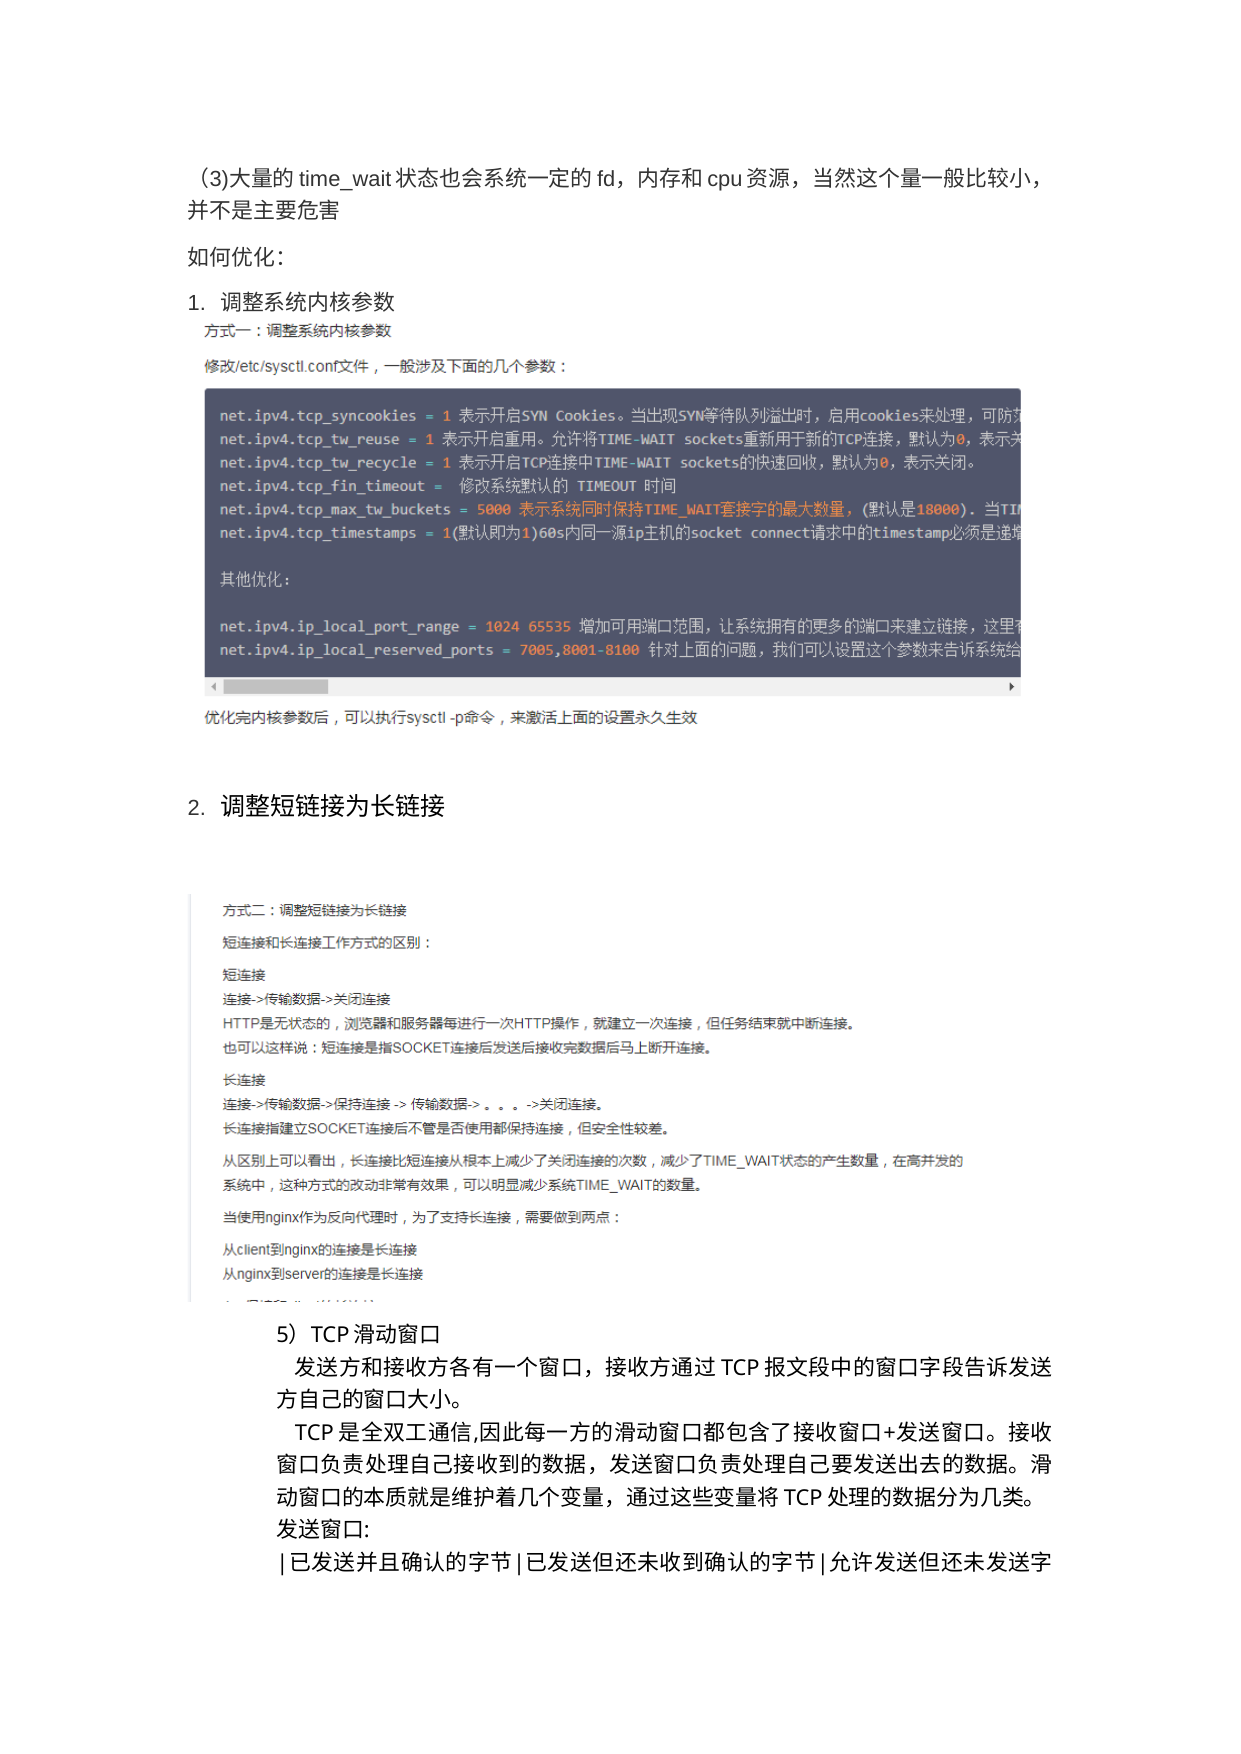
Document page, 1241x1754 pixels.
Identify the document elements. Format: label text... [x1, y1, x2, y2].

list TCP是全双工通信,因此每一方的滑动窗口都包含了接收窗口+发送窗口。接收窗口负责处理自己接收到的数据，发送窗口负责处理自己要发送出去的数据。滑动窗口的本质就是维护着几个变量，通过这些变量将TCP处理的数据分为几类。 [276, 1414, 1053, 1512]
text 如何优化： [187, 239, 1053, 272]
picture [187, 894, 987, 1302]
list 发送方和接收方各有一个窗口，接收方通过TCP报文段中的窗口字段告诉发送方自己的窗口大小。 [276, 1349, 1053, 1414]
list TCP滑动窗口 [232, 1317, 1053, 1349]
text （3)大量的time_wait状态也会系统一定的fd，内存和cpu资源，当然这个量一般比较小，并不是主要危害 [187, 162, 1053, 227]
picture [187, 317, 1052, 743]
list 发送窗口: [276, 1512, 1053, 1544]
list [276, 1544, 1053, 1577]
list 调整短链接为长链接 [187, 772, 1053, 837]
